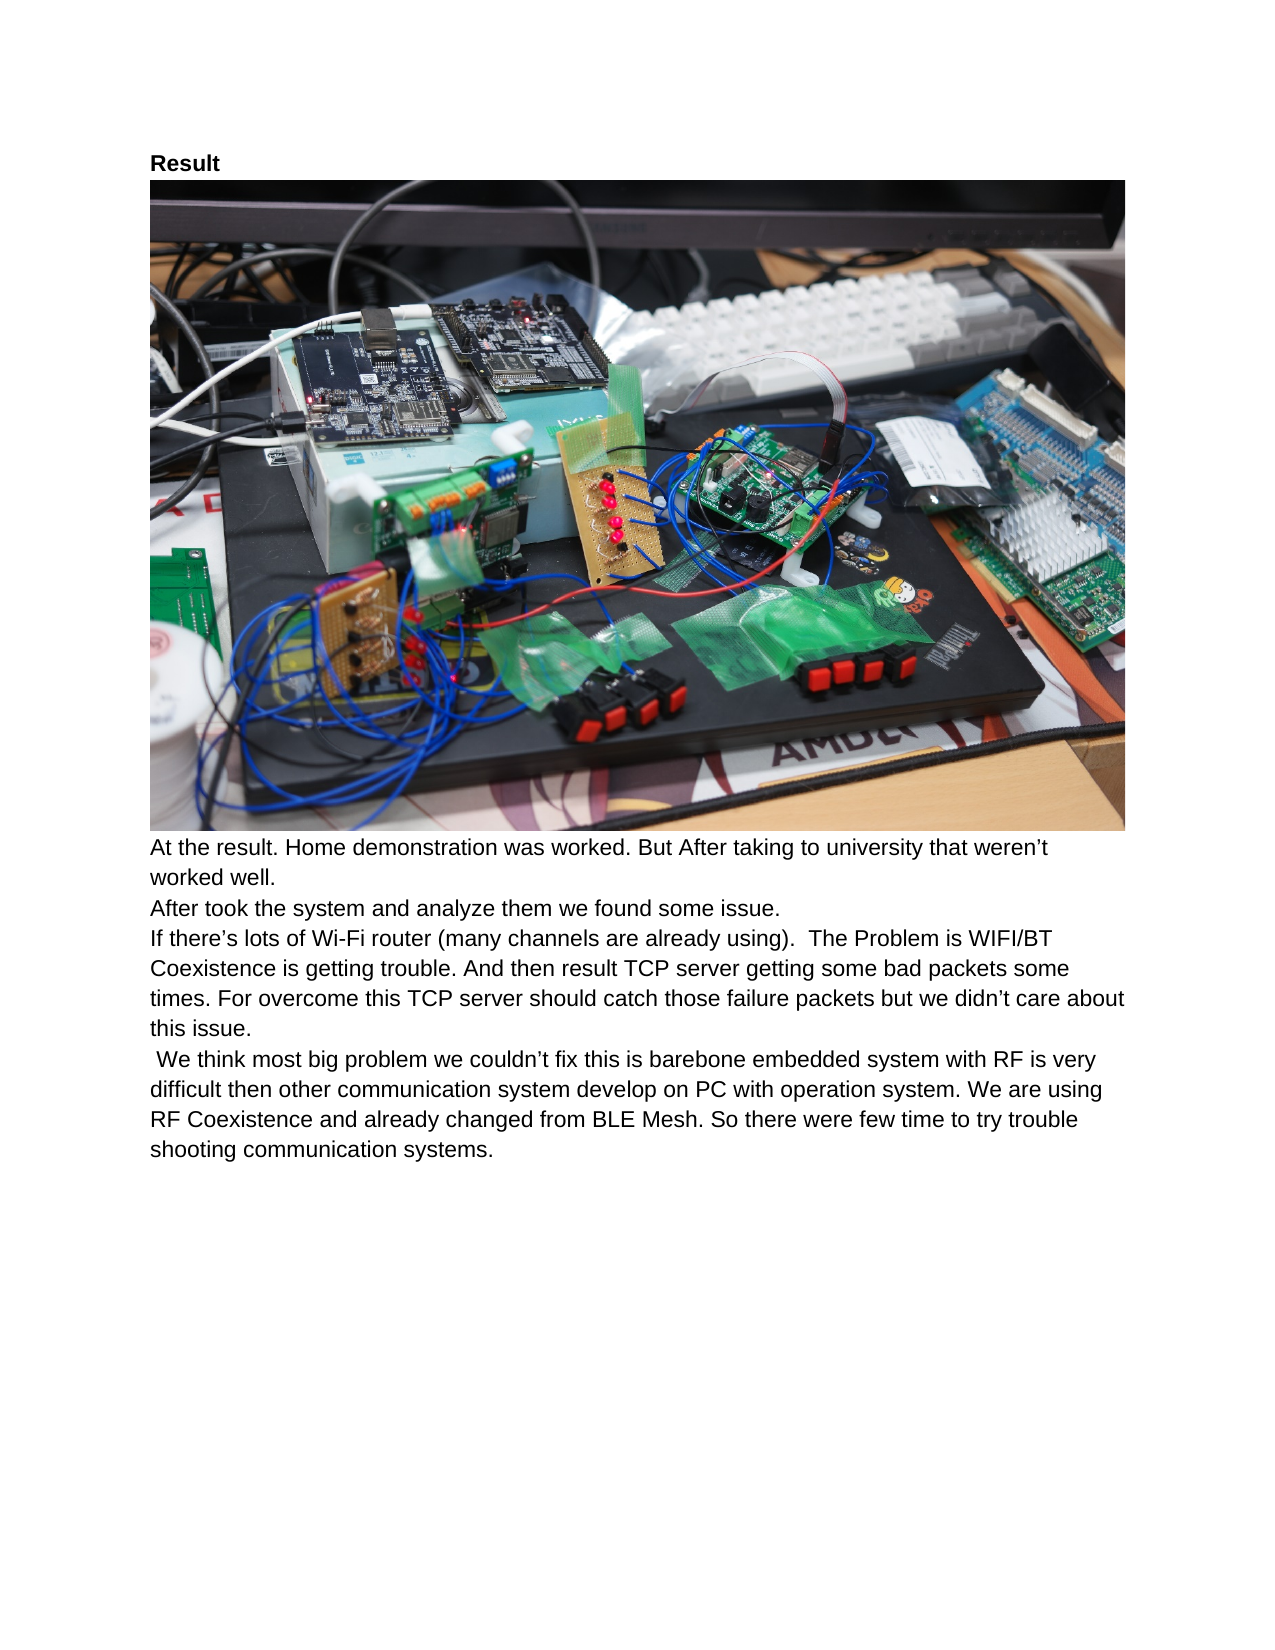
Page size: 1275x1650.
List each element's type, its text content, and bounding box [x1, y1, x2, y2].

text At the result. Home demonstration was worked. But After taking to university that weren’t worked well. [150, 834, 1125, 891]
picture [150, 180, 1125, 831]
text After took the system and analyze them we found some issue. [150, 894, 1125, 921]
text If there’s lots of Wi-Fi router (many channels are already using). The Problem is WIFI/BT Coexistence is getting trouble. And then result TCP server getting some bad packets some times. For overcome this TCP server should catch those failure packets but we didn’t care about this issue. [150, 925, 1125, 1042]
text Result [150, 150, 1125, 180]
text We think most big problem we couldn’t fix this is barebone embedded system with RF is very difficult then other communication system develop on PC with operation system. We are using RF Coexistence and already changed from BLE Mesh. So there were few time to try trouble shooting communication systems. [150, 1046, 1125, 1162]
